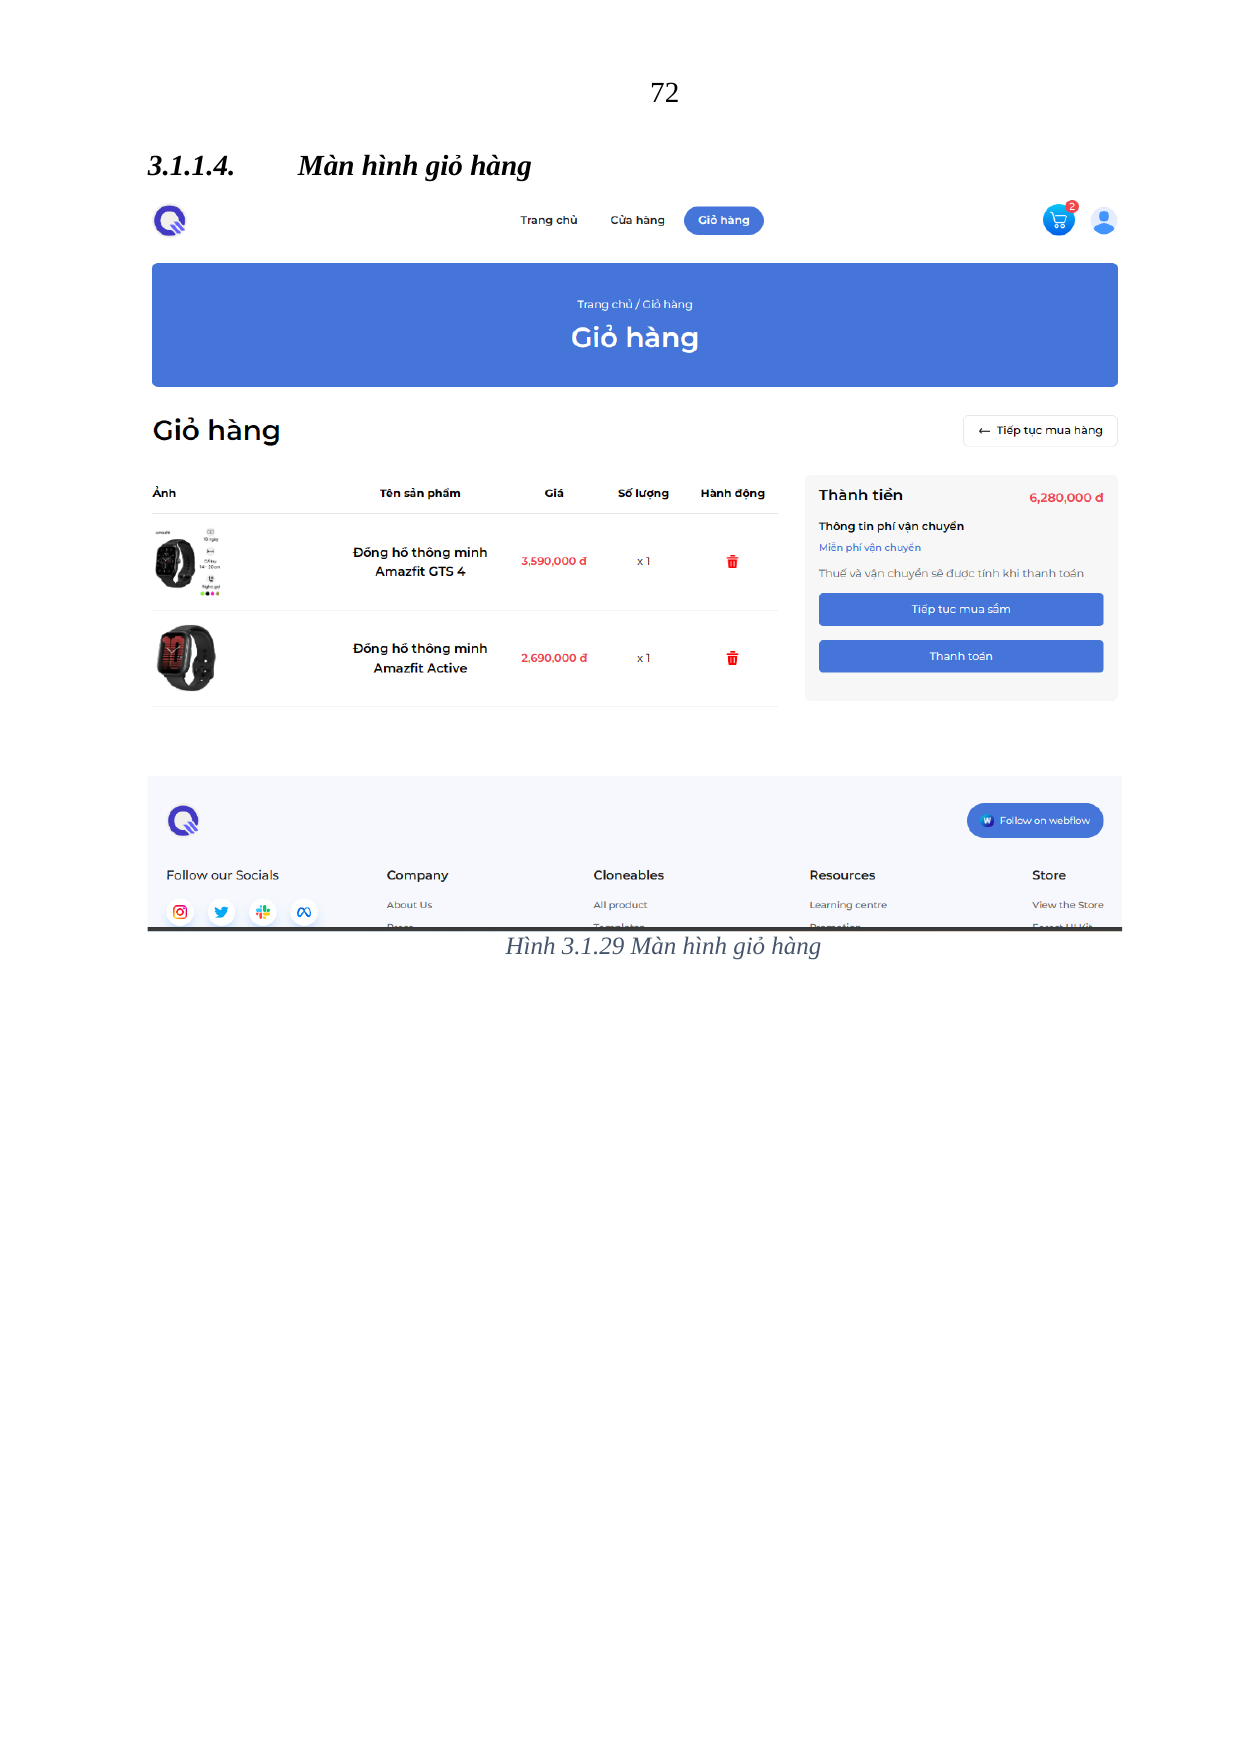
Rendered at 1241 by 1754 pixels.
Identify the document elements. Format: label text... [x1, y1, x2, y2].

picture [147, 198, 1123, 932]
subtitle Màn hình giỏ hàng [148, 148, 1122, 181]
